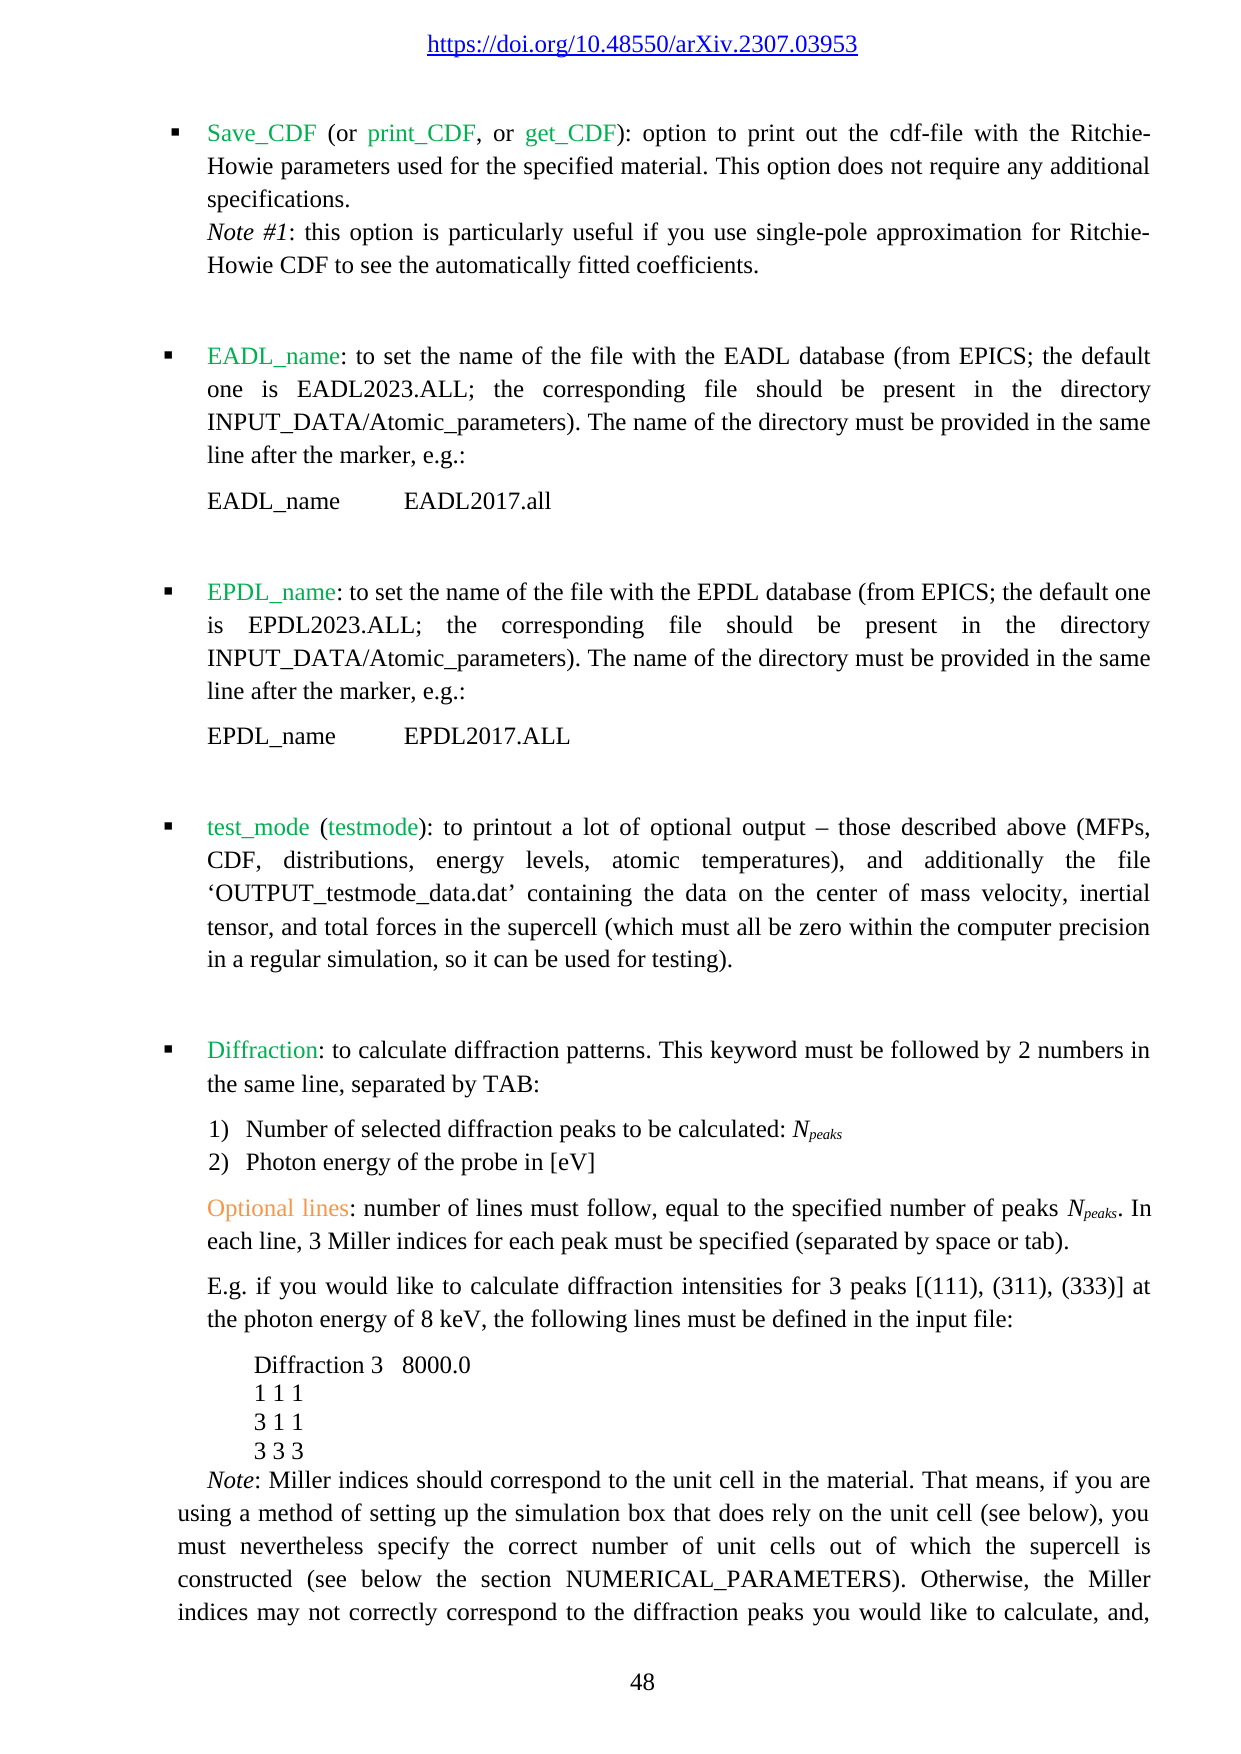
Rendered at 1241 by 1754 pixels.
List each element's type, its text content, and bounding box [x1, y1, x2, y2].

list EPDL_name: to set the name of the file with the EPDL database (from EPICS; the default one is EPDL2023.ALL; the corresponding file should be present in the directory INPUT_DATA/Atomic_parameters). The name of the directory must be provided in the same line after the marker, e.g.: [162, 577, 1152, 705]
text E.g. if you would like to calculate diffraction intensities for 3 peaks [(111), (311), (333)] at the photon energy of 8 keV, the following lines must be defined in the input file: [207, 1271, 1152, 1333]
text Diffraction 3 8000.0 [253, 1350, 1152, 1378]
text Optional lines: number of lines must follow, equal to the specified number of peaks Npeaks. In each line, 3 Miller indices for each peak must be specified (separated by space or tab). [207, 1193, 1152, 1254]
list EADL_name: to set the name of the file with the EADL database (from EPICS; the default one is EADL2023.ALL; the corresponding file should be present in the directory INPUT_DATA/Atomic_parameters). The name of the directory must be provided in the same line after the marker, e.g.: [162, 341, 1152, 469]
list Photon energy of the probe in [eV] [208, 1147, 1152, 1176]
text 3 1 1 [253, 1407, 1152, 1436]
list test_mode (testmode): to printout a lot of optional output – those described above (MFPs, CDF, distributions, energy levels, atomic temperatures), and additionally the file ‘OUTPUT_testmode_data.dat’ containing the data on the center of mass velocity, inertial tensor, and total forces in the supercell (which must all be zero within the computer precision in a regular simulation, so it can be used for testing). [162, 812, 1152, 973]
text EADL_name EADL2017.all [207, 486, 1152, 514]
list Save_CDF (or print_CDF, or get_CDF): option to print out the cdf-file with the Ritchie-Howie parameters used for the specified material. This option does not require any additional specifications. Note #1: this option is particularly useful if you use single-pole approximation for Ritchie-Howie CDF to see the automatically fitted coefficients. [169, 118, 1152, 279]
text 3 3 3 [253, 1436, 1152, 1465]
list Diffraction: to calculate diffraction patterns. This keyword must be followed by 2 numbers in the same line, separated by TAB: [162, 1036, 1152, 1097]
list Number of selected diffraction peaks to be calculated: Npeaks [208, 1114, 1152, 1143]
text 1 1 1 [253, 1378, 1152, 1407]
text EPDL_name EPDL2017.ALL [207, 721, 1152, 750]
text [177, 1465, 1152, 1626]
